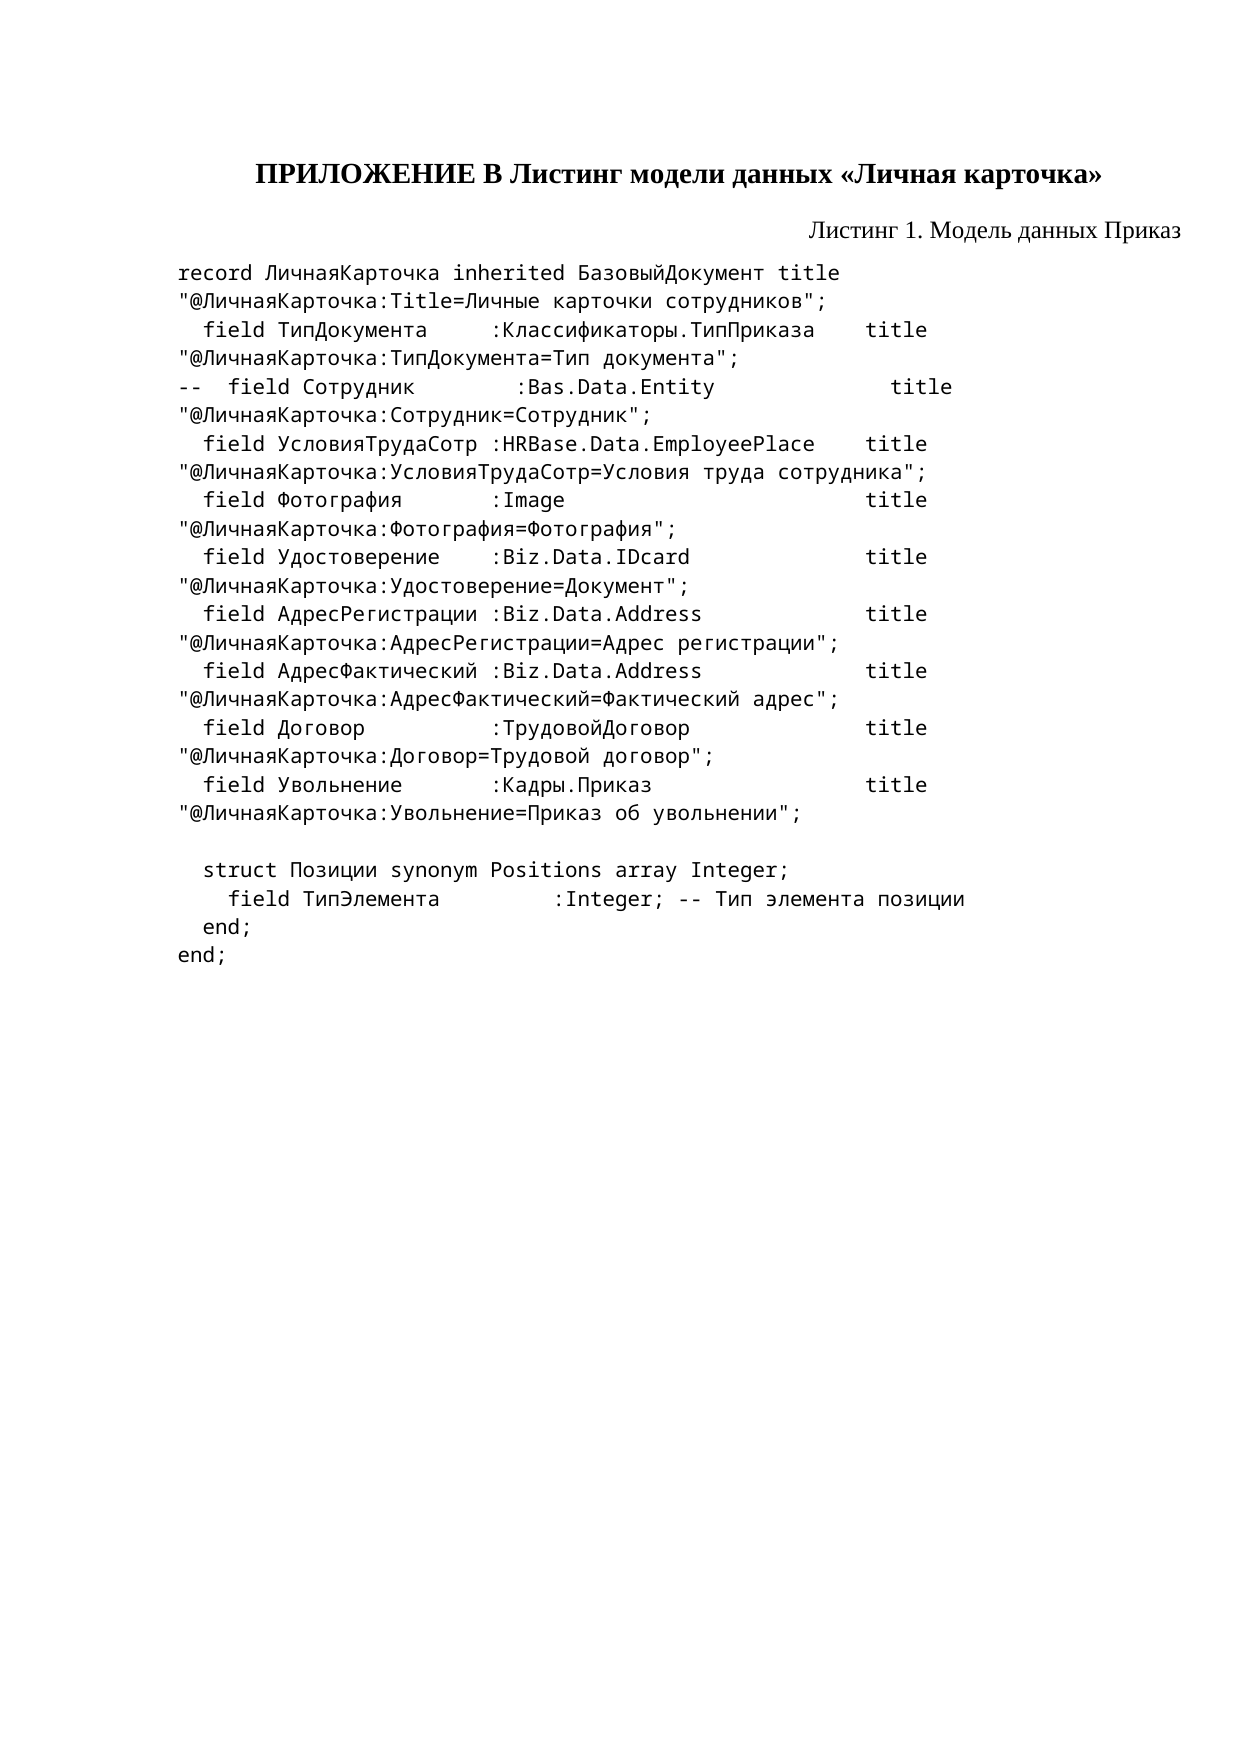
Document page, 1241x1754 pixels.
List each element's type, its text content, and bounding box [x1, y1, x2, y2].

text field ТипЭлемента :Integer; -- Тип элемента позиции [177, 884, 1181, 912]
text -- field Сотрудник :Bas.Data.Entity title "@ЛичнаяКарточка:Сотрудник=Сотрудник"; [177, 372, 1181, 429]
text ПРИЛОЖЕНИЕ В Листинг модели данных «Личная карточка» [177, 156, 1181, 190]
text field АдресРегистрации :Biz.Data.Address title "@ЛичнаяКарточка:АдресРегистрации=Адрес регистрации"; [177, 599, 1181, 656]
text field ТипДокумента :Классификаторы.ТипПриказа title "@ЛичнаяКарточка:ТипДокумента=Тип документа"; [177, 315, 1181, 372]
text field Фотография :Image title "@ЛичнаяКарточка:Фотография=Фотография"; [177, 486, 1181, 542]
text end; [177, 912, 1181, 941]
text end; [177, 941, 1181, 969]
text field АдресФактический :Biz.Data.Address title "@ЛичнаяКарточка:АдресФактический=Фактический адрес"; [177, 656, 1181, 713]
text field Договор :ТрудовойДоговор title "@ЛичнаяКарточка:Договор=Трудовой договор"; [177, 713, 1181, 770]
text field Удостоверение :Biz.Data.IDcard title "@ЛичнаяКарточка:Удостоверение=Документ"; [177, 542, 1181, 599]
text field Увольнение :Кадры.Приказ title "@ЛичнаяКарточка:Увольнение=Приказ об увольнении"; [177, 770, 1181, 827]
text struct Позиции synonym Positions array Integer; [177, 855, 1181, 884]
text field УсловияТрудаСотр :HRBase.Data.EmployeePlace title "@ЛичнаяКарточка:УсловияТрудаСотр=Условия труда сотрудника"; [177, 429, 1181, 486]
text Листинг 1. Модель данных Приказ [177, 215, 1181, 244]
text record ЛичнаяКарточка inherited БазовыйДокумент title "@ЛичнаяКарточка:Title=Личные карточки сотрудников"; [177, 258, 1181, 315]
